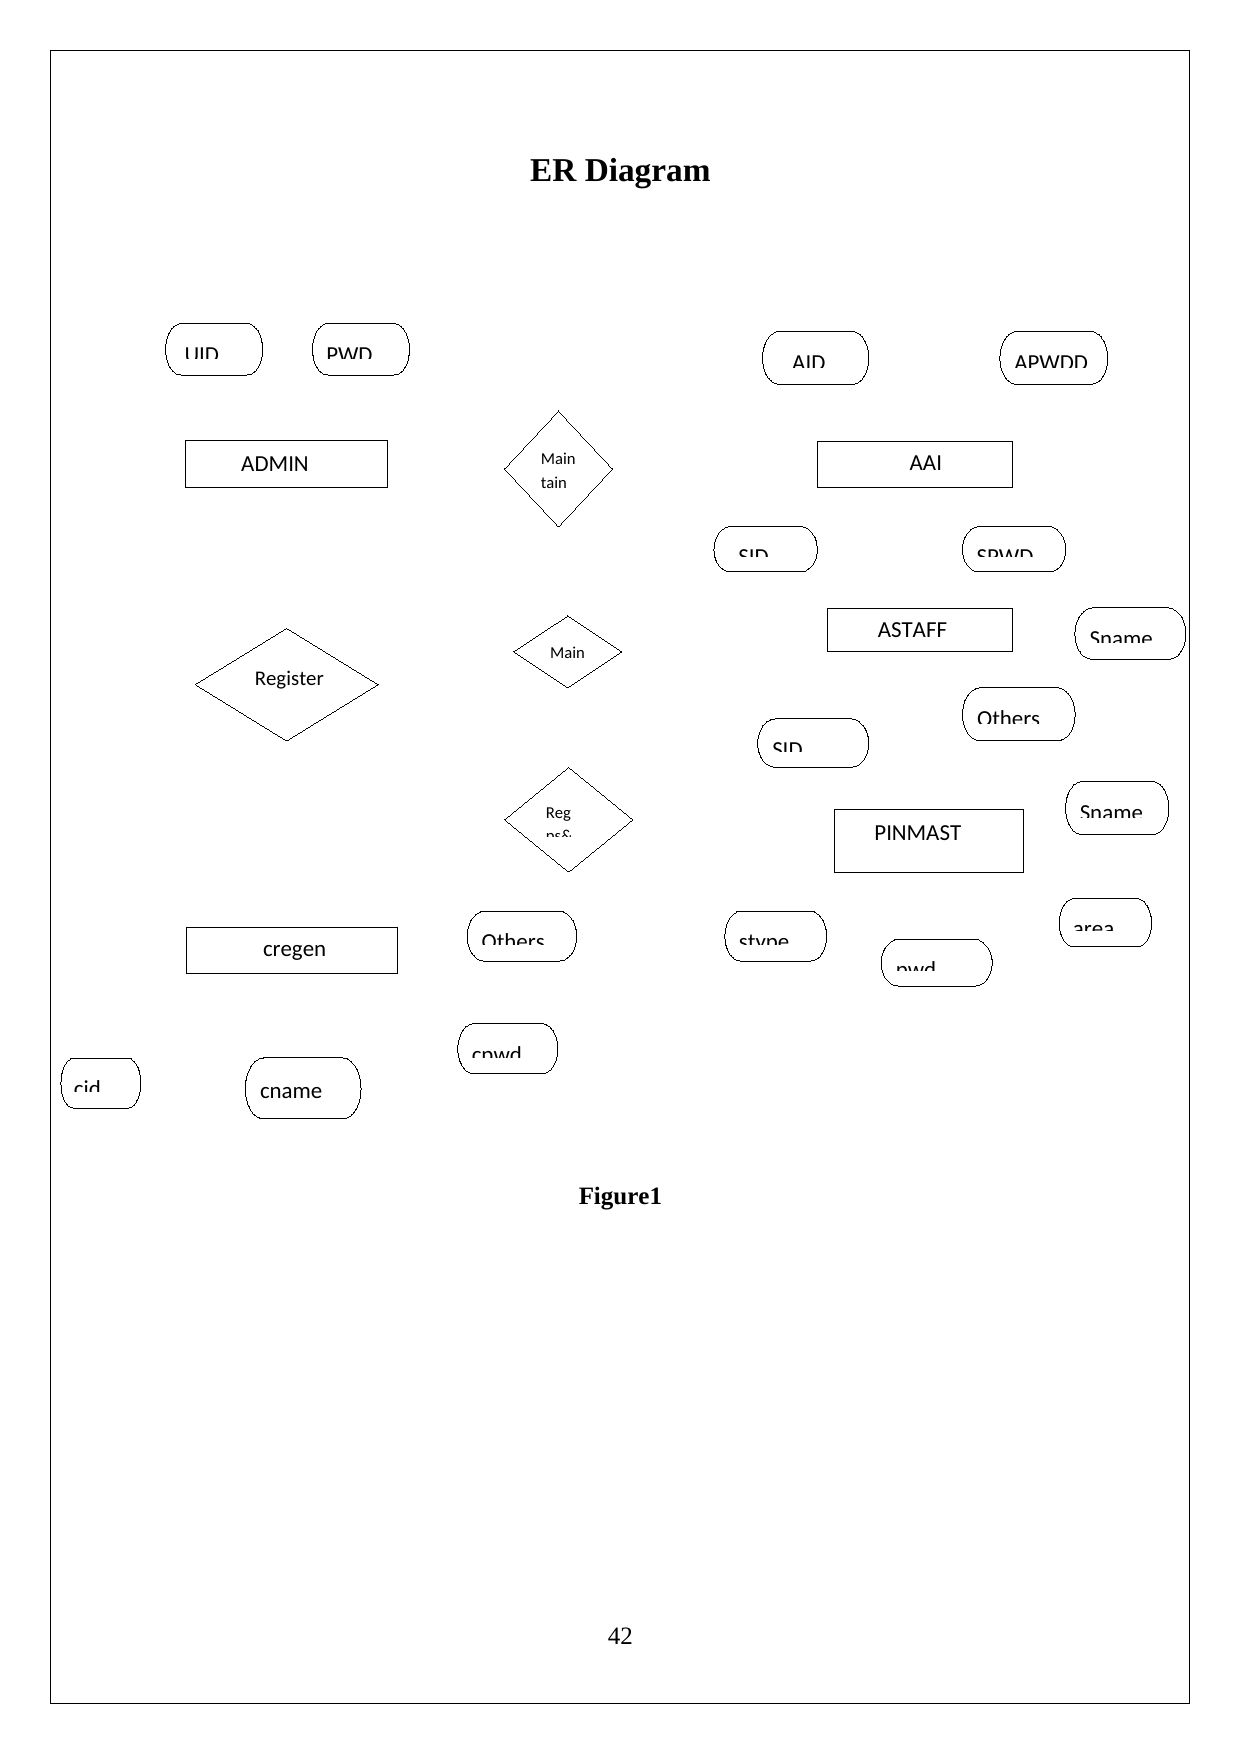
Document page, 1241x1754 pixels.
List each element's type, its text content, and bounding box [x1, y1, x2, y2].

text ER Diagram [150, 150, 1090, 188]
text Figure1 [150, 1181, 1090, 1210]
